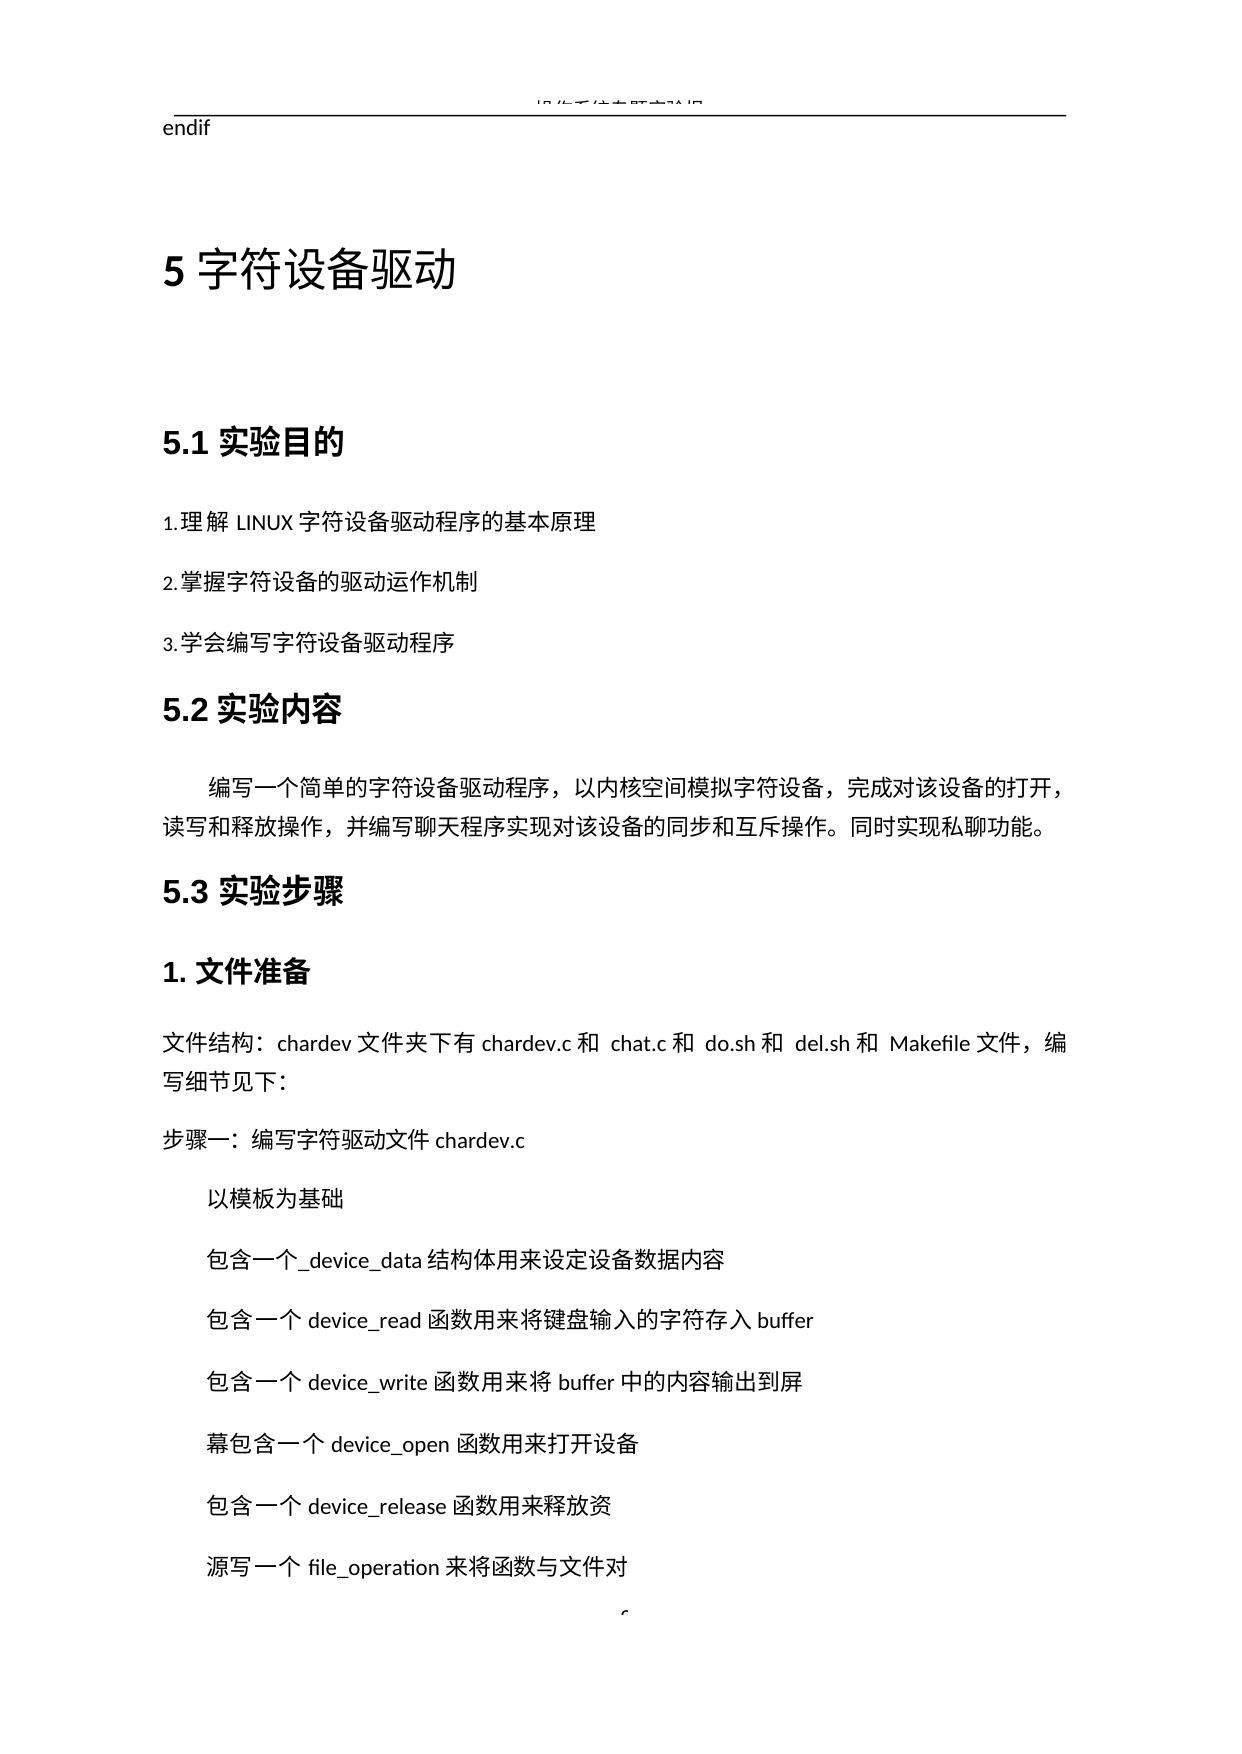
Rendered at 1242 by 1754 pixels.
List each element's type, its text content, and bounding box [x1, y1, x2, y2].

text 包含一个_device_data 结构体用来设定设备数据内容 [206, 1242, 1114, 1275]
subtitle 实验目的 [162, 416, 1114, 464]
list 掌握字符设备的驱动运作机制 [162, 564, 1114, 597]
subtitle 文件准备 [162, 948, 1114, 990]
text 编写一个简单的字符设备驱动程序，以内核空间模拟字符设备，完成对该设备的打开， 读写和释放操作，并编写聊天程序实现对该设备的同步和互斥操作。同时实现私聊功能。 [162, 770, 1079, 842]
text 以模板为基础 [206, 1181, 1114, 1214]
subtitle 实验内容 [162, 682, 1114, 731]
text 步骤一：编写字符驱动文件 chardev.c [162, 1122, 1114, 1156]
list 学会编写字符设备驱动程序 [162, 625, 1114, 658]
text 包含一个device_read 函数用来将键盘输入的字符存入buffer 包含一个device_write 函数用来将buffer 中的内容输出到屏幕包含一个device_open 函数用来打开设备 [206, 1302, 820, 1459]
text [206, 1487, 632, 1582]
subtitle 字符设备驱动 [162, 234, 1114, 300]
text 文件结构：chardev 文件夹下有chardev.c 和chat.c 和do.sh 和del.sh 和Makefile 文件，编写细节见下： [162, 1025, 1071, 1097]
text endif [162, 114, 1114, 141]
list 理解LINUX 字符设备驱动程序的基本原理 [162, 504, 1114, 537]
subtitle 实验步骤 [162, 865, 1114, 913]
